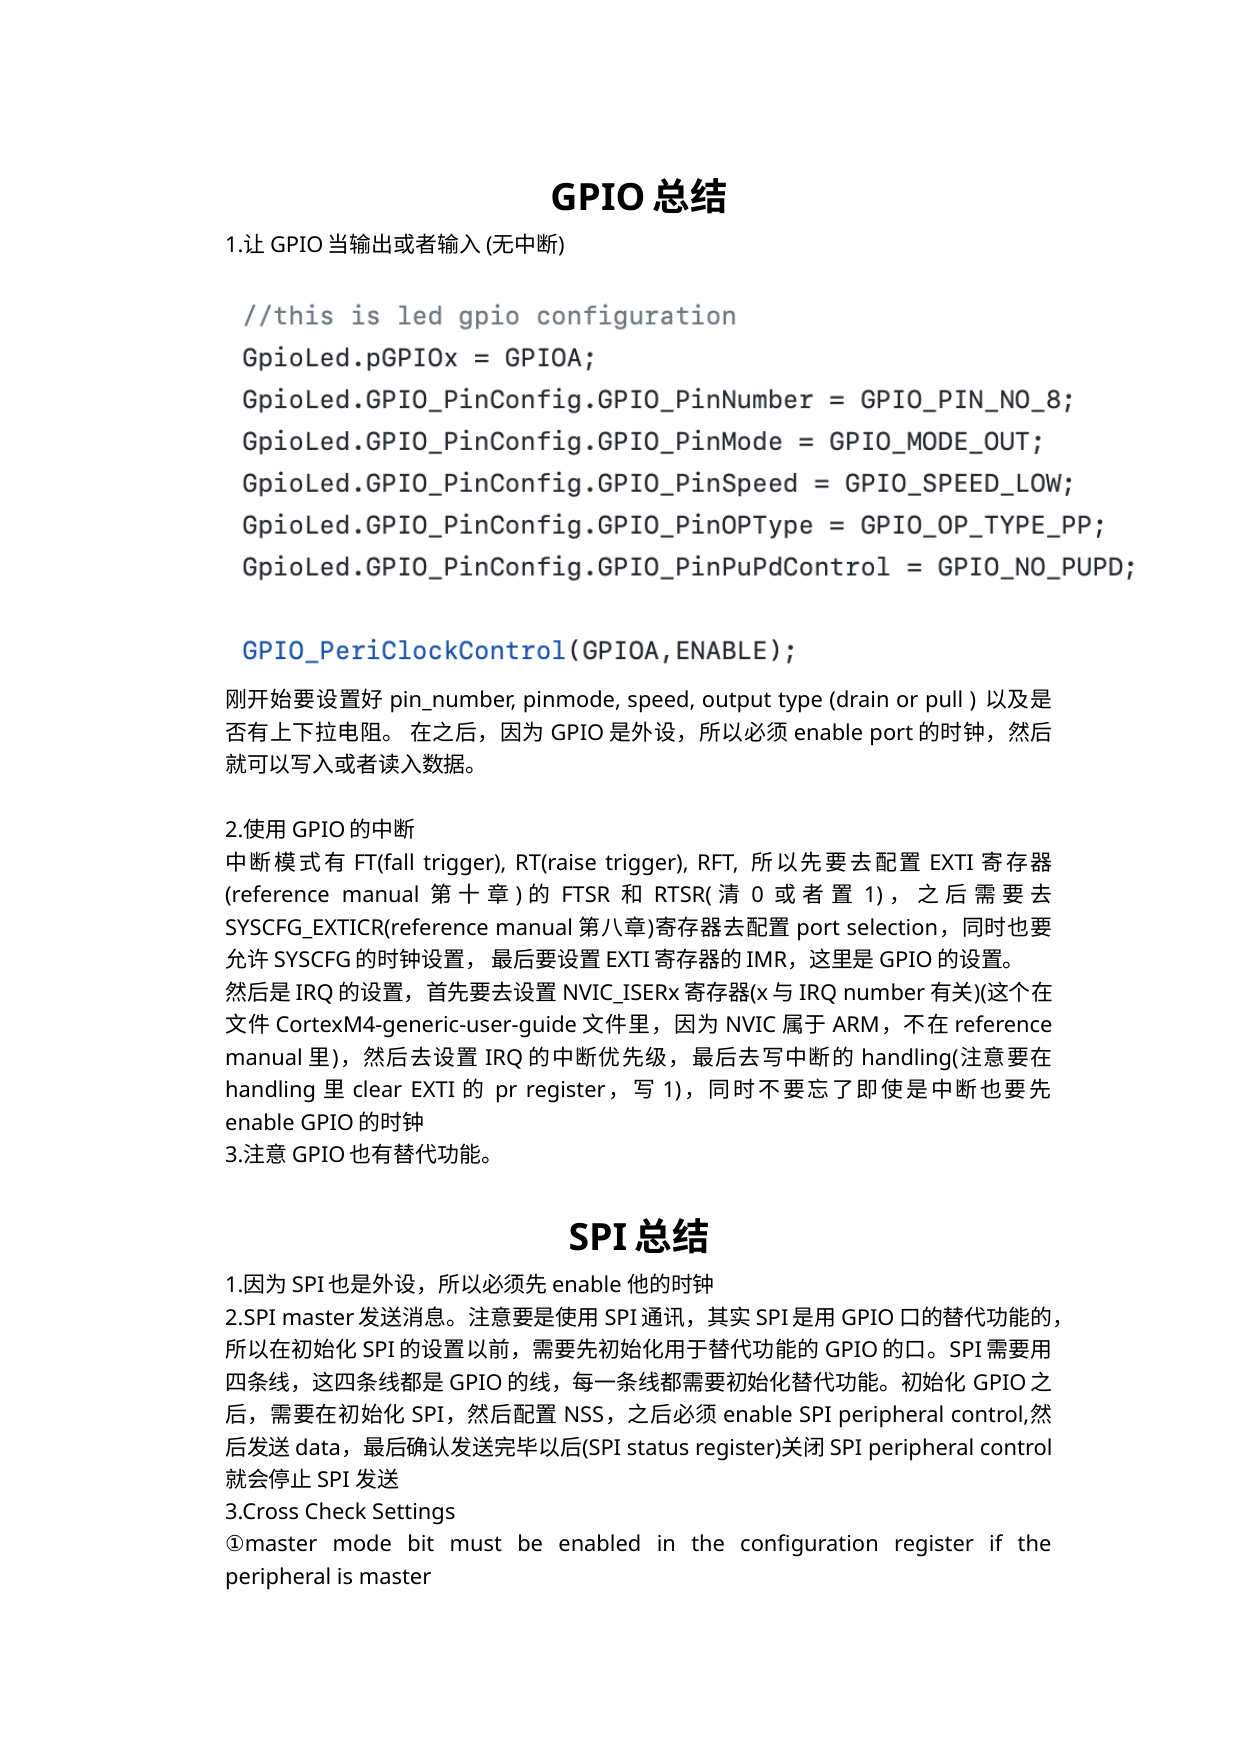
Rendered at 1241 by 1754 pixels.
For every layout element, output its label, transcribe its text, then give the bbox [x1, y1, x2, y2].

list 1.让GPIO当输出或者输入 (无中断) [225, 227, 1053, 259]
picture [225, 292, 1148, 678]
list GPIO总结 [225, 162, 1053, 227]
list 1.因为SPI也是外设，所以必须先enable 他的时钟 [225, 1267, 1053, 1299]
list 2.SPI master发送消息。注意要是使用SPI通讯，其实SPI是用GPIO口的替代功能的，所以在初始化SPI的设置以前，需要先初始化用于替代功能的GPIO的口。SPI需要用四条线，这四条线都是GPIO的线，每一条线都需要初始化替代功能。初始化GPIO之后，需要在初始化SPI，然后配置NSS，之后必须enable SPI peripheral control,然后发送data，最后确认发送完毕以后(SPI status register)关闭SPI peripheral control就会停止SPI 发送 [225, 1299, 1053, 1494]
list SPI总结 [225, 1202, 1053, 1267]
list 3.注意GPIO也有替代功能。 [225, 1137, 1053, 1169]
list ①master mode bit must be enabled in the configuration register if the peripheral is master [225, 1527, 1053, 1592]
list 中断模式有FT(fall trigger), RT(raise trigger), RFT, 所以先要去配置EXTI寄存器(reference manual第十章)的FTSR和RTSR(清0或者置1)，之后需要去SYSCFG_EXTICR(reference manual第八章)寄存器去配置port selection，同时也要允许 SYSCFG的时钟设置， 最后要设置EXTI寄存器的IMR，这里是GPIO的设置。 [225, 844, 1053, 974]
list 2.使用GPIO的中断 [225, 812, 1053, 844]
list 3.Cross Check Settings [225, 1494, 1053, 1527]
list 刚开始要设置好pin_number, pinmode, speed, output type (drain or pull ) 以及是否有上下拉电阻。 在之后，因为GPIO是外设，所以必须enable port的时钟，然后就可以写入或者读入数据。 [225, 682, 1053, 779]
list 然后是IRQ的设置，首先要去设置NVIC_ISERx寄存器(x与IRQ number有关)(这个在文件CortexM4-generic-user-guide文件里，因为NVIC属于ARM，不在reference manual里)，然后去设置IRQ的中断优先级，最后去写中断的handling(注意要在handling里clear EXTI的 pr register，写1)，同时不要忘了即使是中断也要先enable GPIO的时钟 [225, 974, 1053, 1137]
